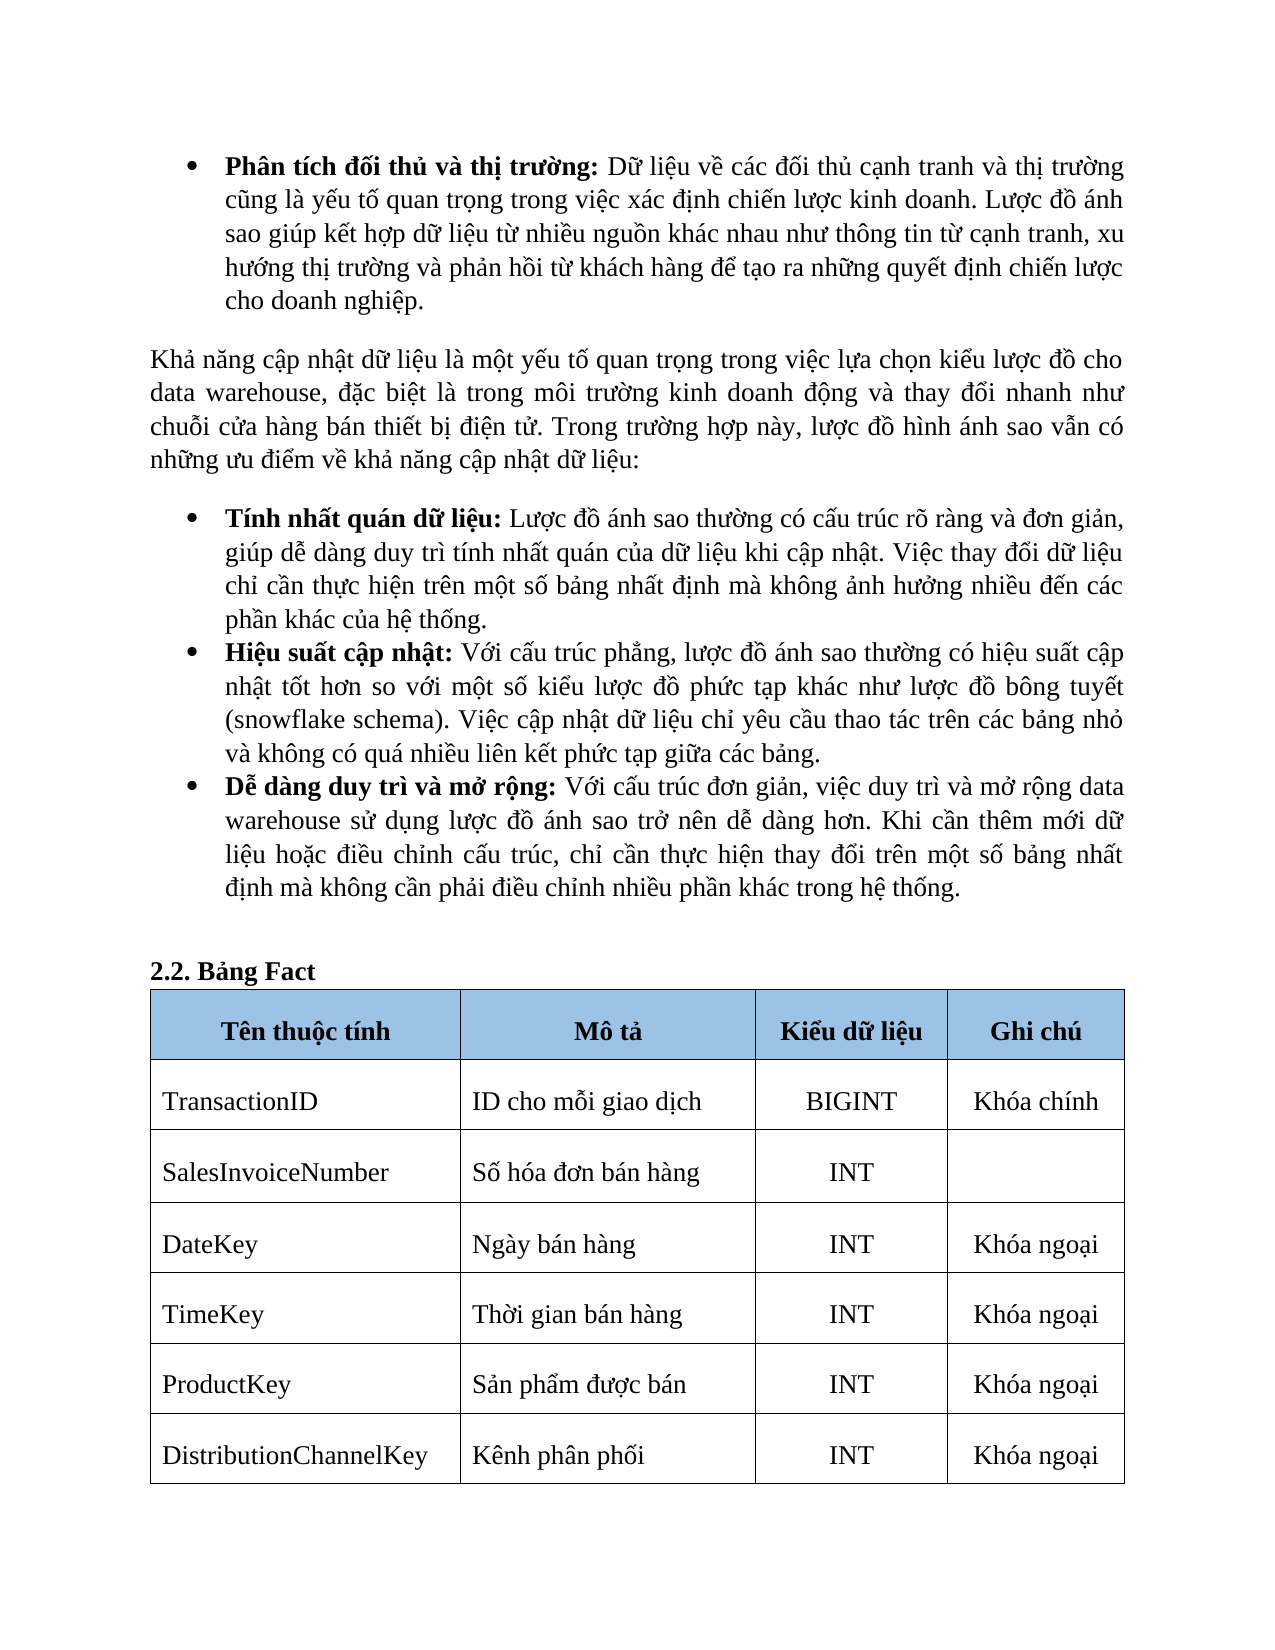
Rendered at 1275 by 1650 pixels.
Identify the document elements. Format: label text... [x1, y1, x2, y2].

list Dễ dàng duy trì và mở rộng: Với cấu trúc đơn giản, việc duy trì và mở rộng data warehouse sử dụng lược đồ ánh sao trở nên dễ dàng hơn. Khi cần thêm mới dữ liệu hoặc điều chỉnh cấu trúc, chỉ cần thực hiện thay đổi trên một số bảng nhất định mà không cần phải điều chỉnh nhiều phần khác trong hệ thống. [187, 771, 1125, 902]
table_cell Số hóa đơn bán hàng [461, 1130, 755, 1202]
table_cell BIGINT [756, 1060, 947, 1129]
table_cell Thời gian bán hàng [461, 1273, 755, 1342]
table_cell Khóa ngoại [948, 1414, 1124, 1483]
table_cell ProductKey [151, 1344, 460, 1413]
table_cell INT [756, 1414, 947, 1483]
table_cell DistributionChannelKey [151, 1414, 460, 1483]
list Hiệu suất cập nhật: Với cấu trúc phẳng, lược đồ ánh sao thường có hiệu suất cập nhật tốt hơn so với một số kiểu lược đồ phức tạp khác như lược đồ bông tuyết (snowflake schema). Việc cập nhật dữ liệu chỉ yêu cầu thao tác trên các bảng nhỏ và không có quá nhiều liên kết phức tạp giữa các bảng. [187, 636, 1125, 768]
table_cell SalesInvoiceNumber [151, 1130, 460, 1202]
table_cell DateKey [151, 1203, 460, 1272]
text Khả năng cập nhật dữ liệu là một yếu tố quan trọng trong việc lựa chọn kiểu lược đồ cho data warehouse, đặc biệt là trong môi trường kinh doanh động và thay đổi nhanh như chuỗi cửa hàng bán thiết bị điện tử. Trong trường hợp này, lược đồ hình ánh sao vẫn có những ưu điểm về khả năng cập nhật dữ liệu: [150, 343, 1125, 474]
list Phân tích đối thủ và thị trường: Dữ liệu về các đối thủ cạnh tranh và thị trường cũng là yếu tố quan trọng trong việc xác định chiến lược kinh doanh. Lược đồ ánh sao giúp kết hợp dữ liệu từ nhiều nguồn khác nhau như thông tin từ cạnh tranh, xu hướng thị trường và phản hồi từ khách hàng để tạo ra những quyết định chiến lược cho doanh nghiệp. [187, 150, 1125, 315]
table_cell Sản phẩm được bán [461, 1344, 755, 1413]
table_cell INT [756, 1203, 947, 1272]
table_cell [948, 1130, 1124, 1202]
table_cell Khóa ngoại [948, 1344, 1124, 1413]
subtitle 2.2. Bảng Fact [150, 955, 1125, 986]
table_cell Khóa ngoại [948, 1273, 1124, 1342]
table_cell Kênh phân phối [461, 1414, 755, 1483]
list Tính nhất quán dữ liệu: Lược đồ ánh sao thường có cấu trúc rõ ràng và đơn giản, giúp dễ dàng duy trì tính nhất quán của dữ liệu khi cập nhật. Việc thay đổi dữ liệu chỉ cần thực hiện trên một số bảng nhất định mà không ảnh hưởng nhiều đến các phần khác của hệ thống. [187, 502, 1125, 634]
table_header Ghi chú [948, 990, 1124, 1059]
table_cell TimeKey [151, 1273, 460, 1342]
table_cell TransactionID [151, 1060, 460, 1129]
table_cell Ngày bán hàng [461, 1203, 755, 1272]
table_cell Khóa chính [948, 1060, 1124, 1129]
table_cell INT [756, 1130, 947, 1202]
table_header Tên thuộc tính [151, 990, 460, 1059]
table_cell INT [756, 1344, 947, 1413]
table_cell INT [756, 1273, 947, 1342]
table_cell ID cho mỗi giao dịch [461, 1060, 755, 1129]
table_cell Khóa ngoại [948, 1203, 1124, 1272]
table_header Mô tả [461, 990, 755, 1059]
table_header Kiểu dữ liệu [756, 990, 947, 1059]
